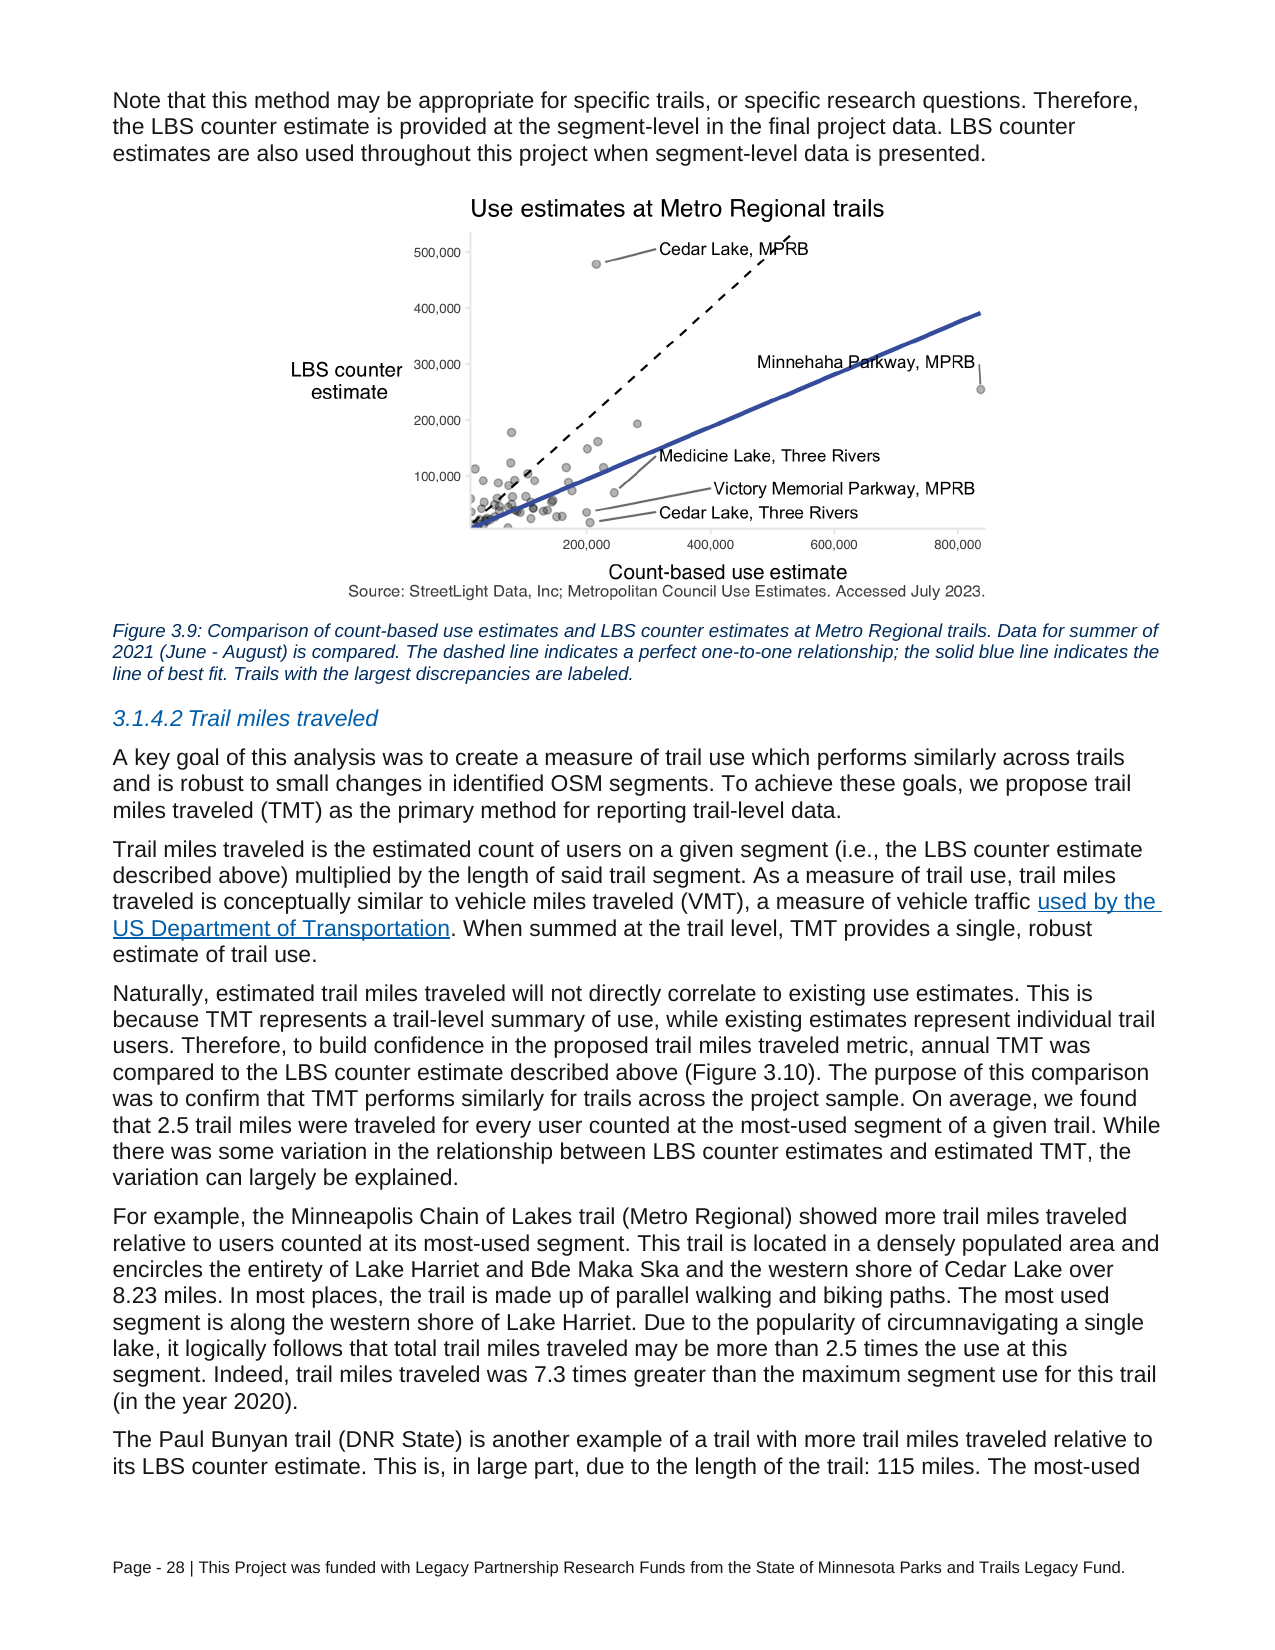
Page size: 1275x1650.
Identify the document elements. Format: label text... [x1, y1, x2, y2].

text Figure 3.9: Comparison of count-based use estimates and LBS counter estimates at Metro Regional trails. Data for summer of 2021 (June - August) is compared. The dashed line indicates a perfect one-to-one relationship; the solid blue line indicates the line of best fit. Trails with the largest discrepancies are labeled. [112, 619, 1162, 684]
text Naturally, estimated trail miles traveled will not directly correlate to existing use estimates. This is because TMT represents a trail-level summary of use, while existing estimates represent individual trail users. Therefore, to build confidence in the proposed trail miles traveled metric, annual TMT was compared to the LBS counter estimate described above (Figure 3.10). The purpose of this comparison was to confirm that TMT performs similarly for trails across the project sample. On average, we found that 2.5 trail miles were traveled for every user counted at the most-used segment of a given trail. While there was some variation in the relationship between LBS counter estimates and estimated TMT, the variation can largely be explained. [112, 980, 1162, 1191]
text Trail miles traveled is the estimated count of users on a given segment (i.e., the LBS counter estimate described above) multiplied by the length of said trail segment. As a measure of trail use, trail miles traveled is conceptually similar to vehicle miles traveled (VMT), a measure of vehicle traffic used by the US Department of Transportation. When summed at the trail level, TMT provides a single, robust estimate of trail use. [112, 836, 1162, 967]
text Note that this method may be appropriate for specific trails, or specific research questions. Therefore, the LBS counter estimate is provided at the segment-level in the final project data. LBS counter estimates are also used throughout this project when segment-level data is presented. [112, 87, 1162, 166]
text A key goal of this analysis was to create a measure of trail use which performs similarly across trails and is robust to small changes in identified OSM segments. To achieve these goals, we propose trail miles traveled (TMT) as the primary method for reporting trail-level data. [112, 744, 1162, 823]
subtitle 3.1.4.2 Trail miles traveled [112, 705, 1162, 731]
text For example, the Minneapolis Chain of Lakes trail (Metro Regional) showed more trail miles traveled relative to users counted at its most-used segment. This trail is located in a densely populated area and encircles the entirety of Lake Harriet and Bde Maka Ska and the western shore of Cedar Lake over 8.23 miles. In most places, the trail is made up of parallel walking and biking paths. The most used segment is along the western shore of Lake Harriet. Due to the popularity of circumnavigating a single lake, it logically follows that total trail miles traveled may be more than 2.5 times the use at this segment. Indeed, trail miles traveled was 7.3 times greater than the maximum segment use for this trail (in the year 2020). [112, 1203, 1162, 1414]
picture [270, 178, 1005, 620]
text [112, 1426, 1162, 1479]
